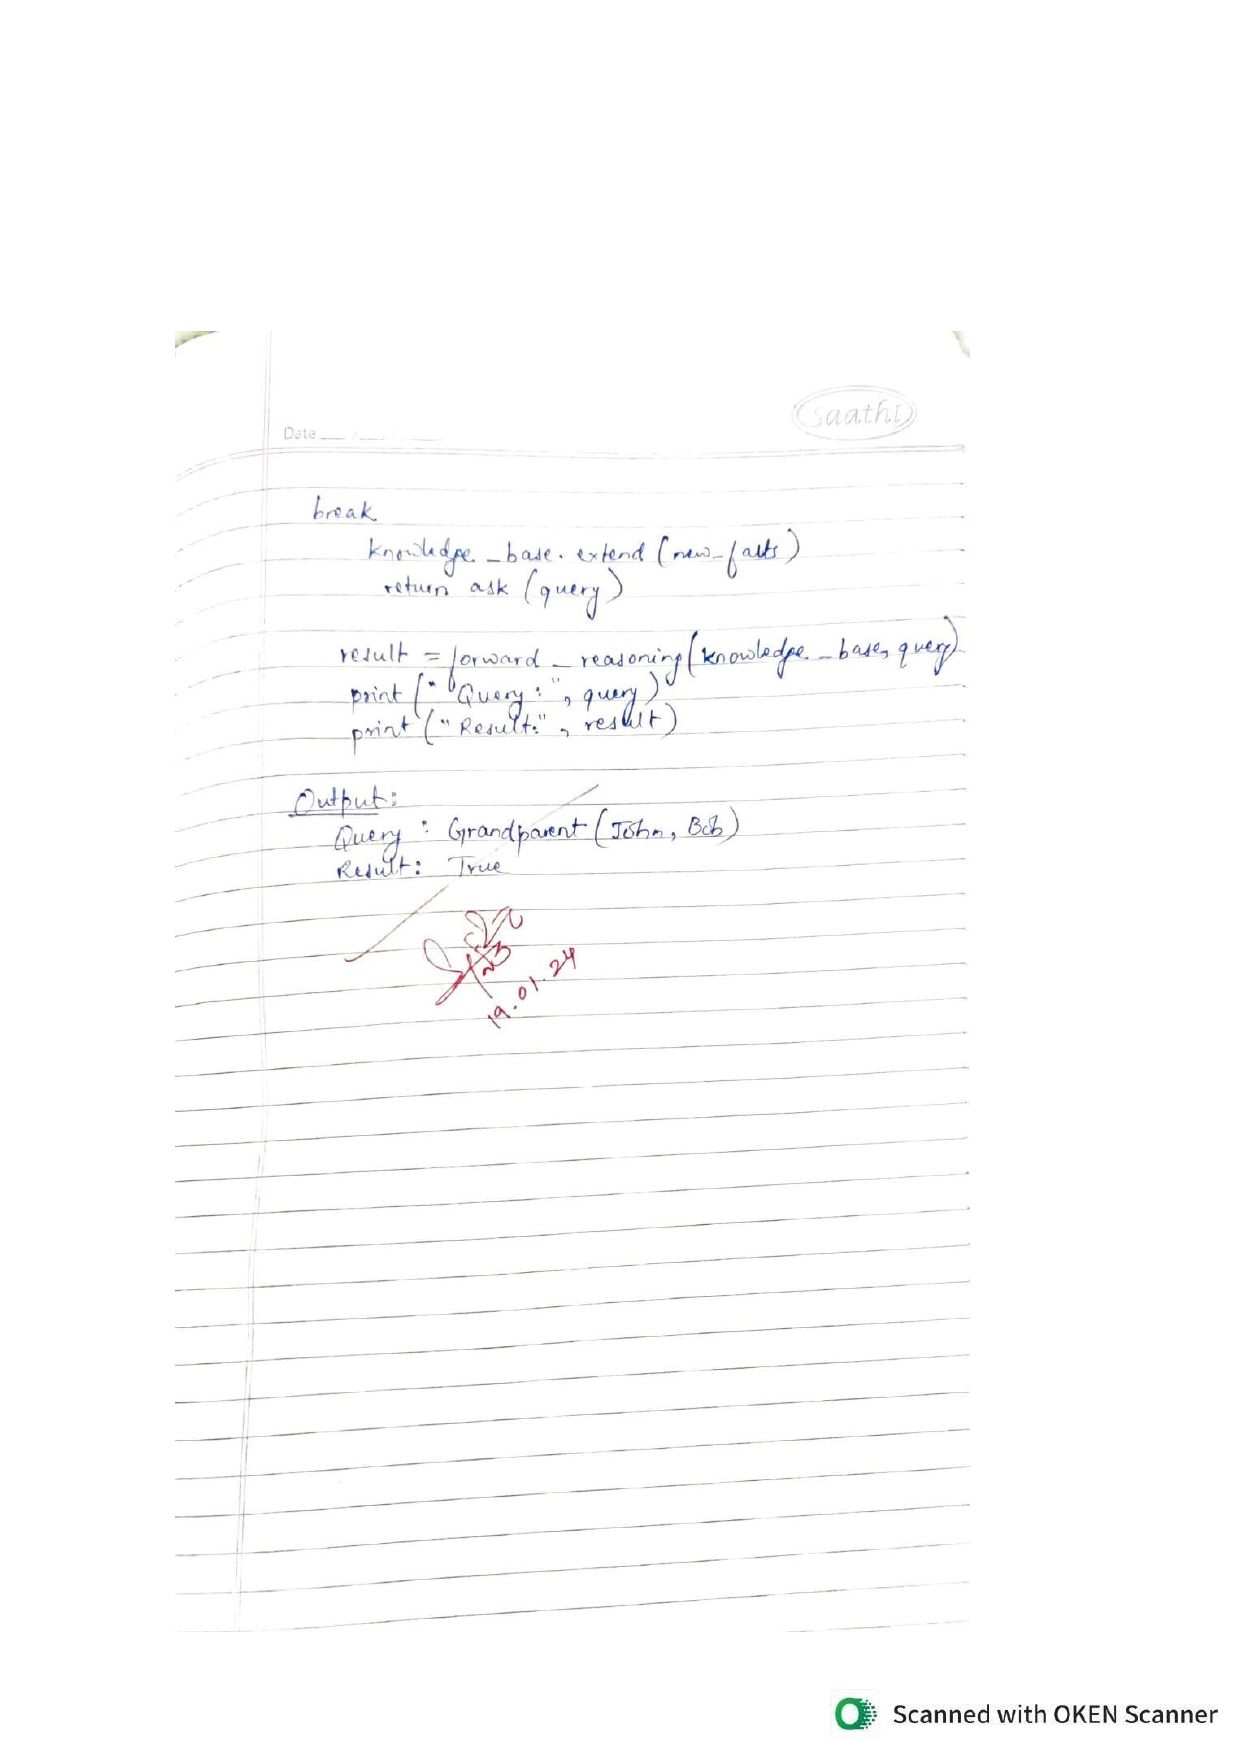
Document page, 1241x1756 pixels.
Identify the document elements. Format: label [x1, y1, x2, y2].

picture [830, 1689, 1219, 1738]
picture [175, 331, 970, 1632]
